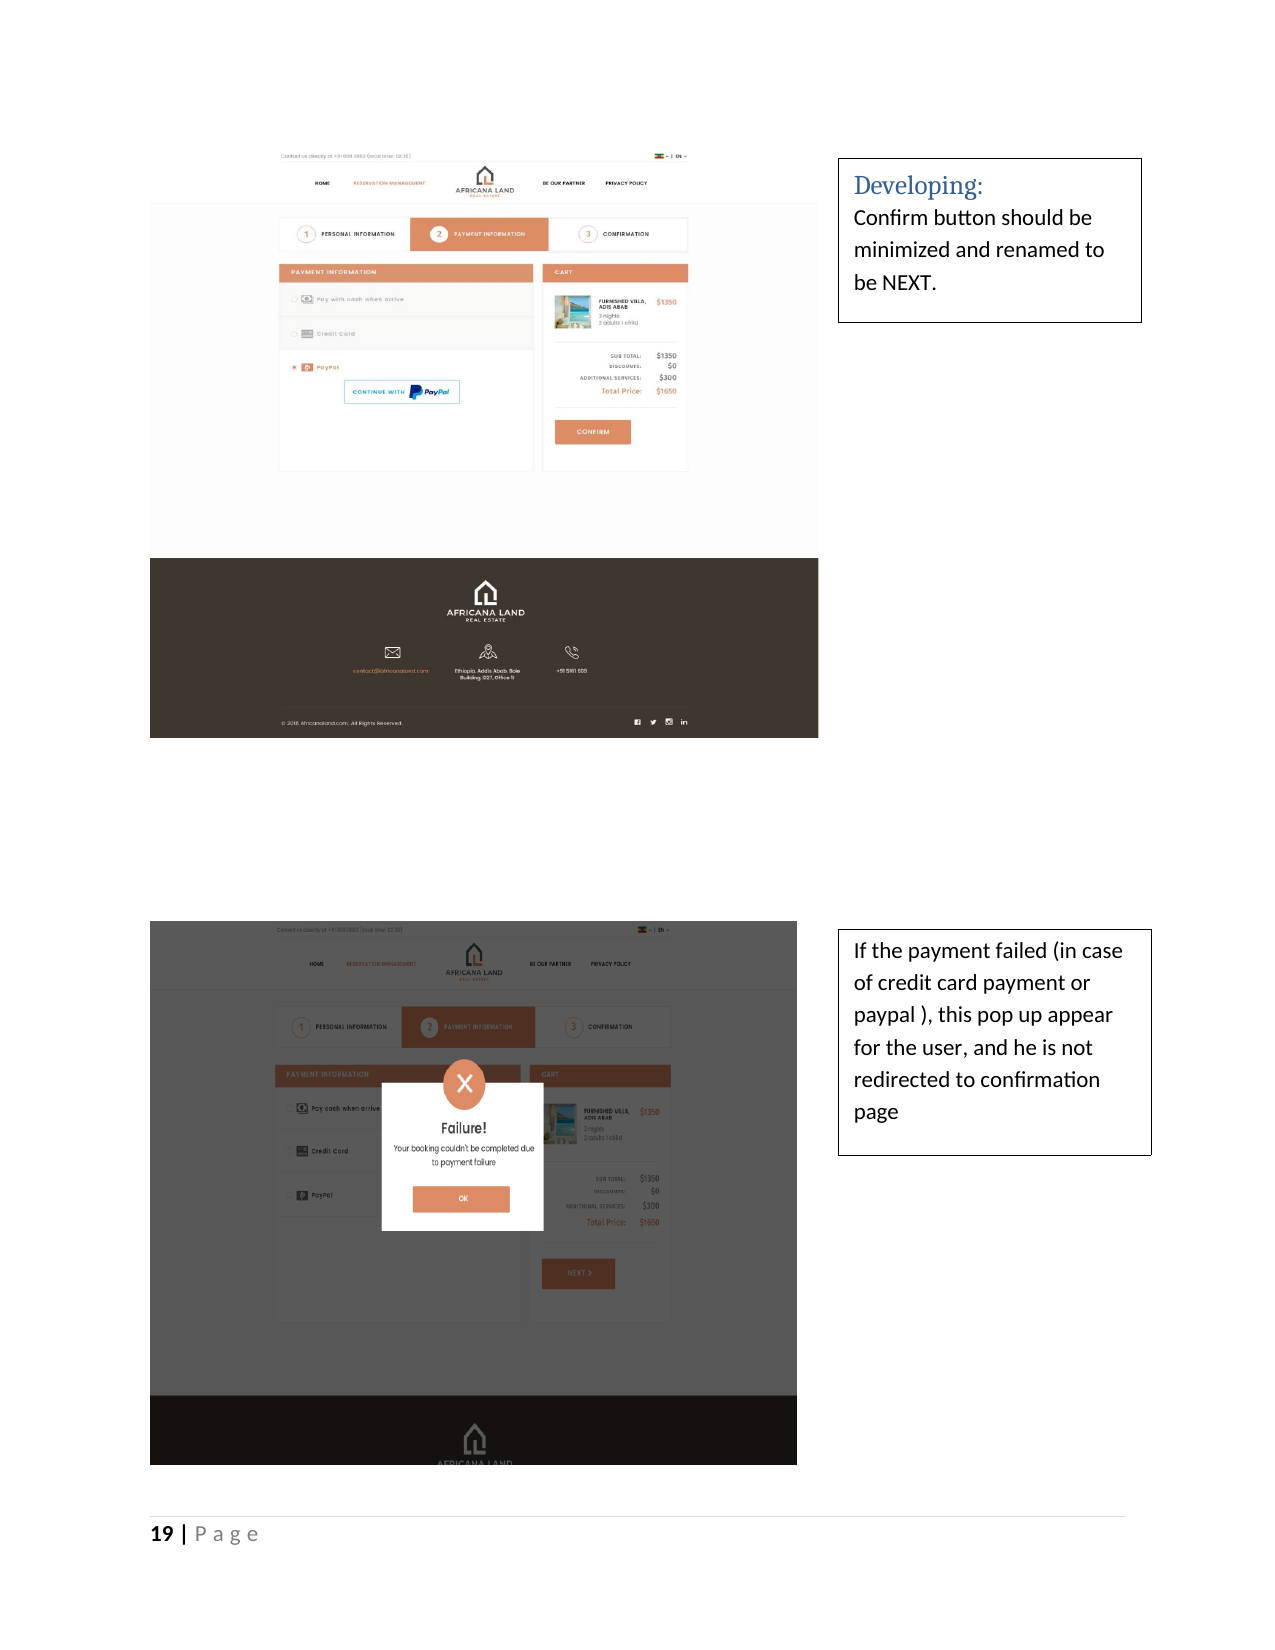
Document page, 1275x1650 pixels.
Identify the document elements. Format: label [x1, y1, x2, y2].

picture [150, 150, 819, 738]
picture [150, 921, 797, 1465]
